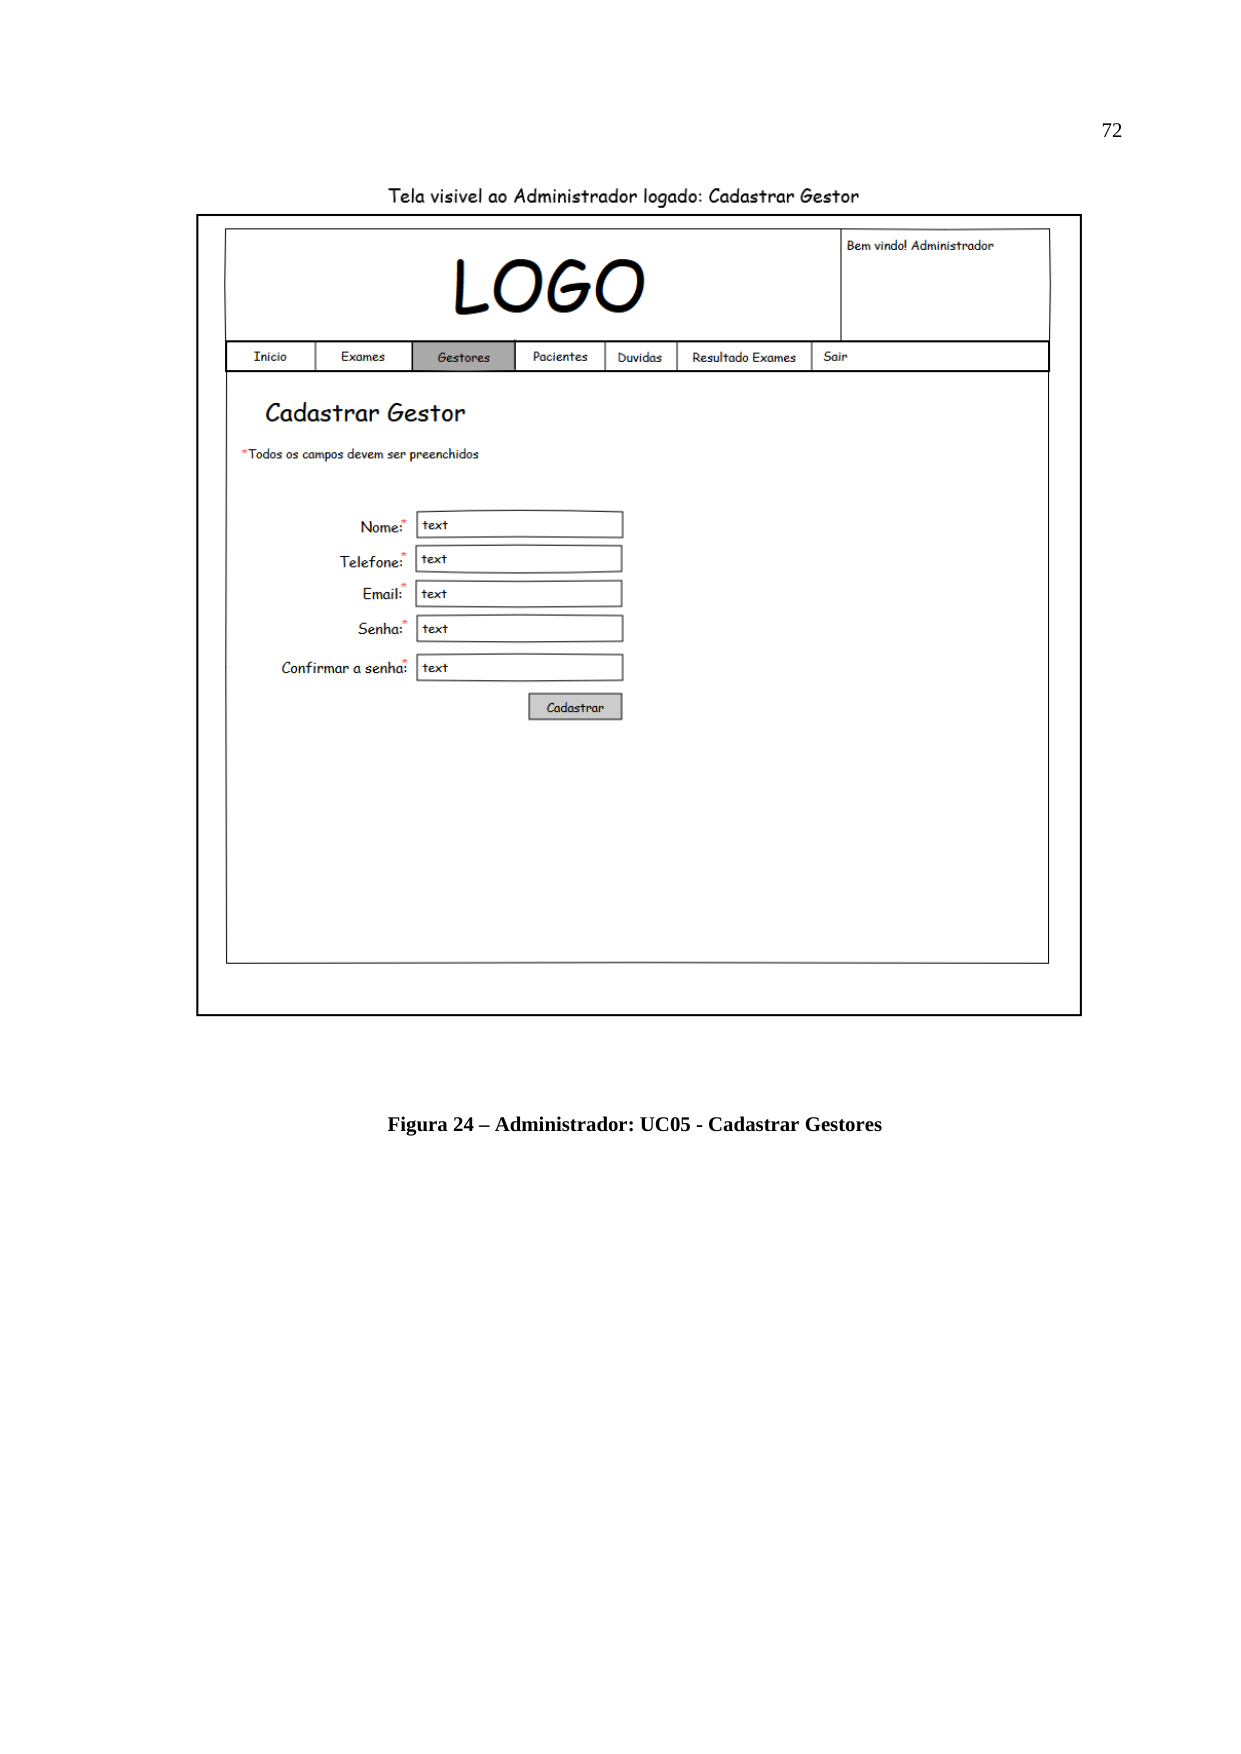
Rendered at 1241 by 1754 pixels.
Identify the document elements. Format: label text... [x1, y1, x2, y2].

picture [147, 177, 1122, 1085]
